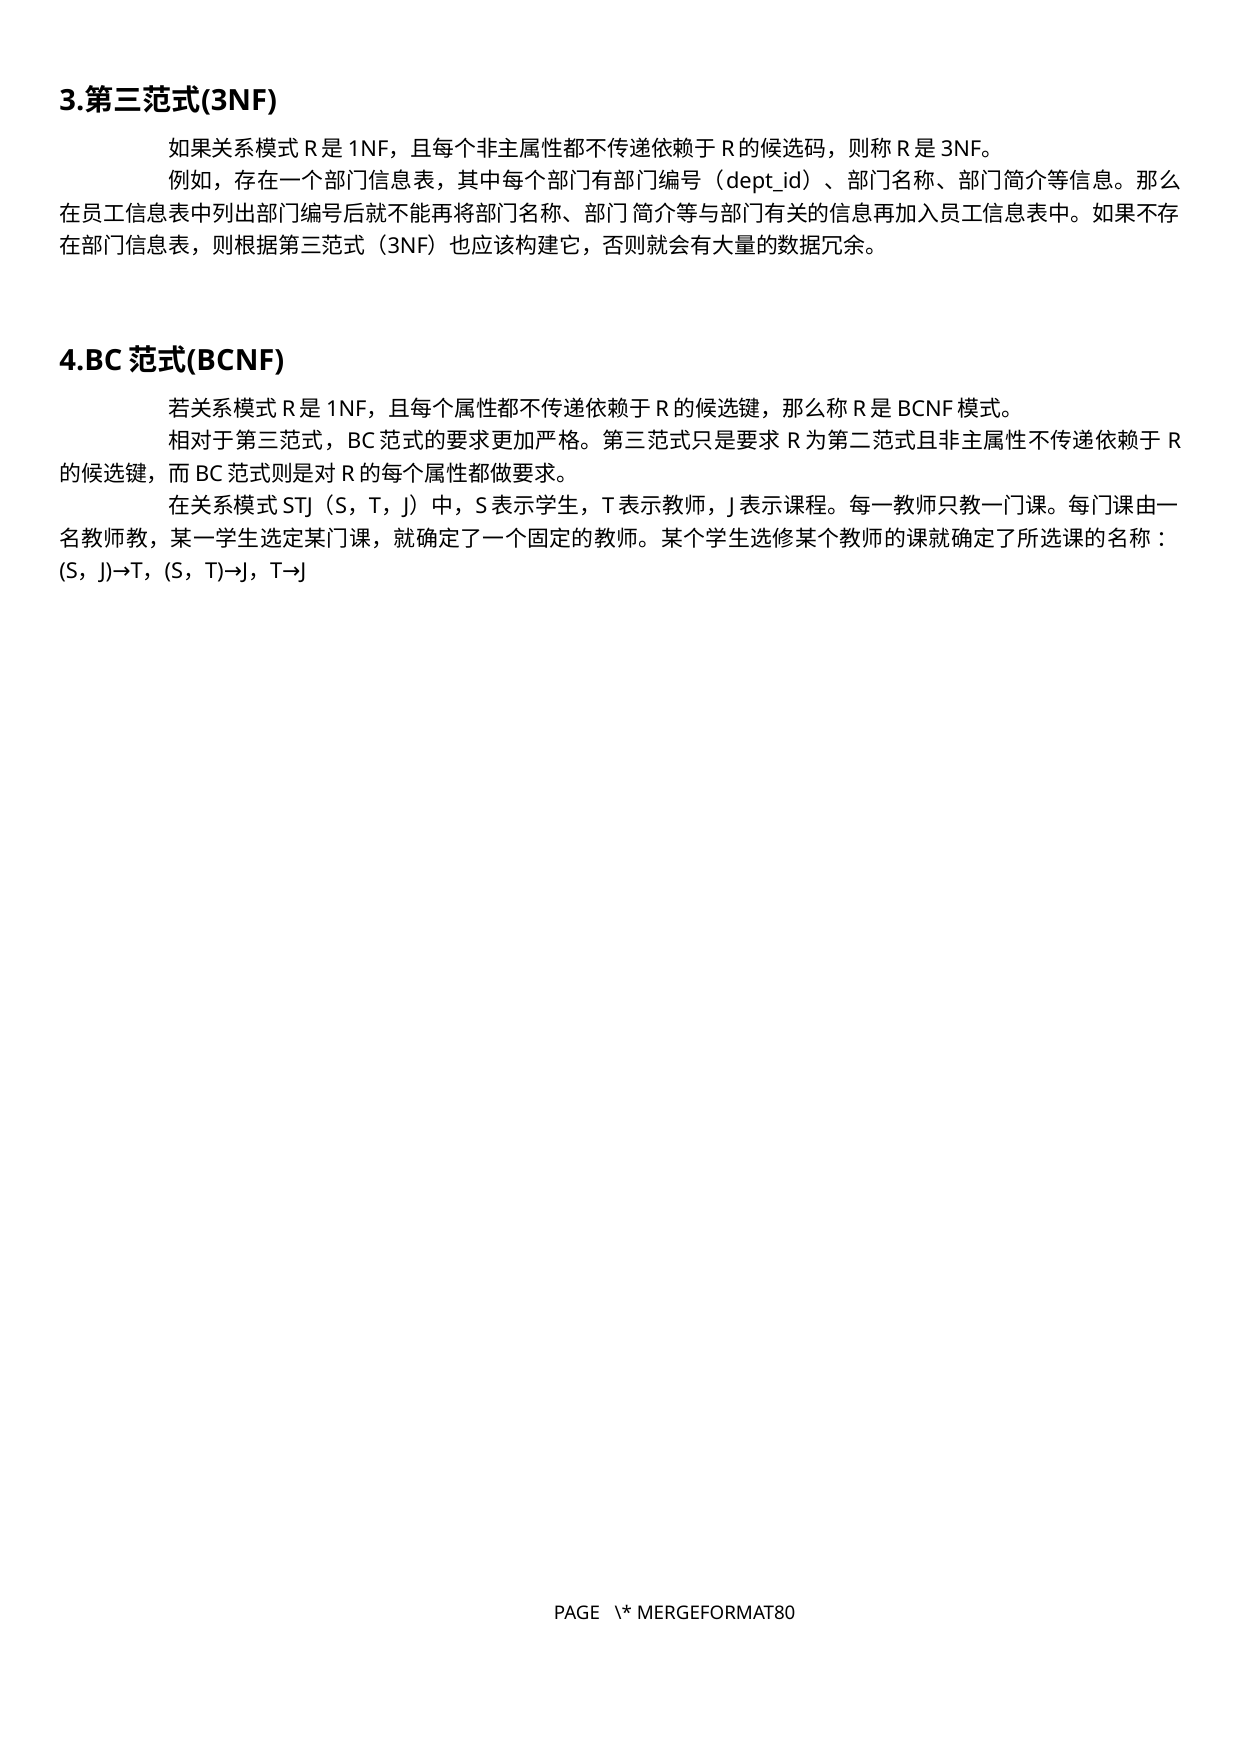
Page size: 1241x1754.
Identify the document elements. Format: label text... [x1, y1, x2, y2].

text 若关系模式R是1NF，且每个属性都不传递依赖于R的候选键，那么称R是BCNF模式。 [59, 391, 1181, 423]
text 相对于第三范式，BC范式的要求更加严格。第三范式只是要求R为第二范式且非主属性不传递依赖于R的候选键，而BC范式则是对R的每个属性都做要求。 [59, 423, 1181, 488]
subtitle 3.第三范式(3NF) [59, 66, 1181, 131]
subtitle 4.BC范式(BCNF) [59, 326, 1181, 391]
text 如果关系模式R是1NF，且每个非主属性都不传递依赖于R的候选码，则称R是3NF。 [59, 131, 1181, 163]
text 例如，存在一个部门信息表，其中每个部门有部门编号（dept_id）、部门名称、部门简介等信息。那么在员工信息表中列出部门编号后就不能再将部门名称、部门 简介等与部门有关的信息再加入员工信息表中。如果不存在部门信息表，则根据第三范式（3NF）也应该构建它，否则就会有大量的数据冗余。 [59, 163, 1181, 261]
text 在关系模式STJ（S，T，J）中，S表示学生，T表示教师，J表示课程。每一教师只教一门课。每门课由一名教师教，某一学生选定某门课，就确定了一个固定的教师。某个学生选修某个教师的课就确定了所选课的名称 ： (S，J)→T，(S，T)→J，T→J [59, 488, 1181, 586]
